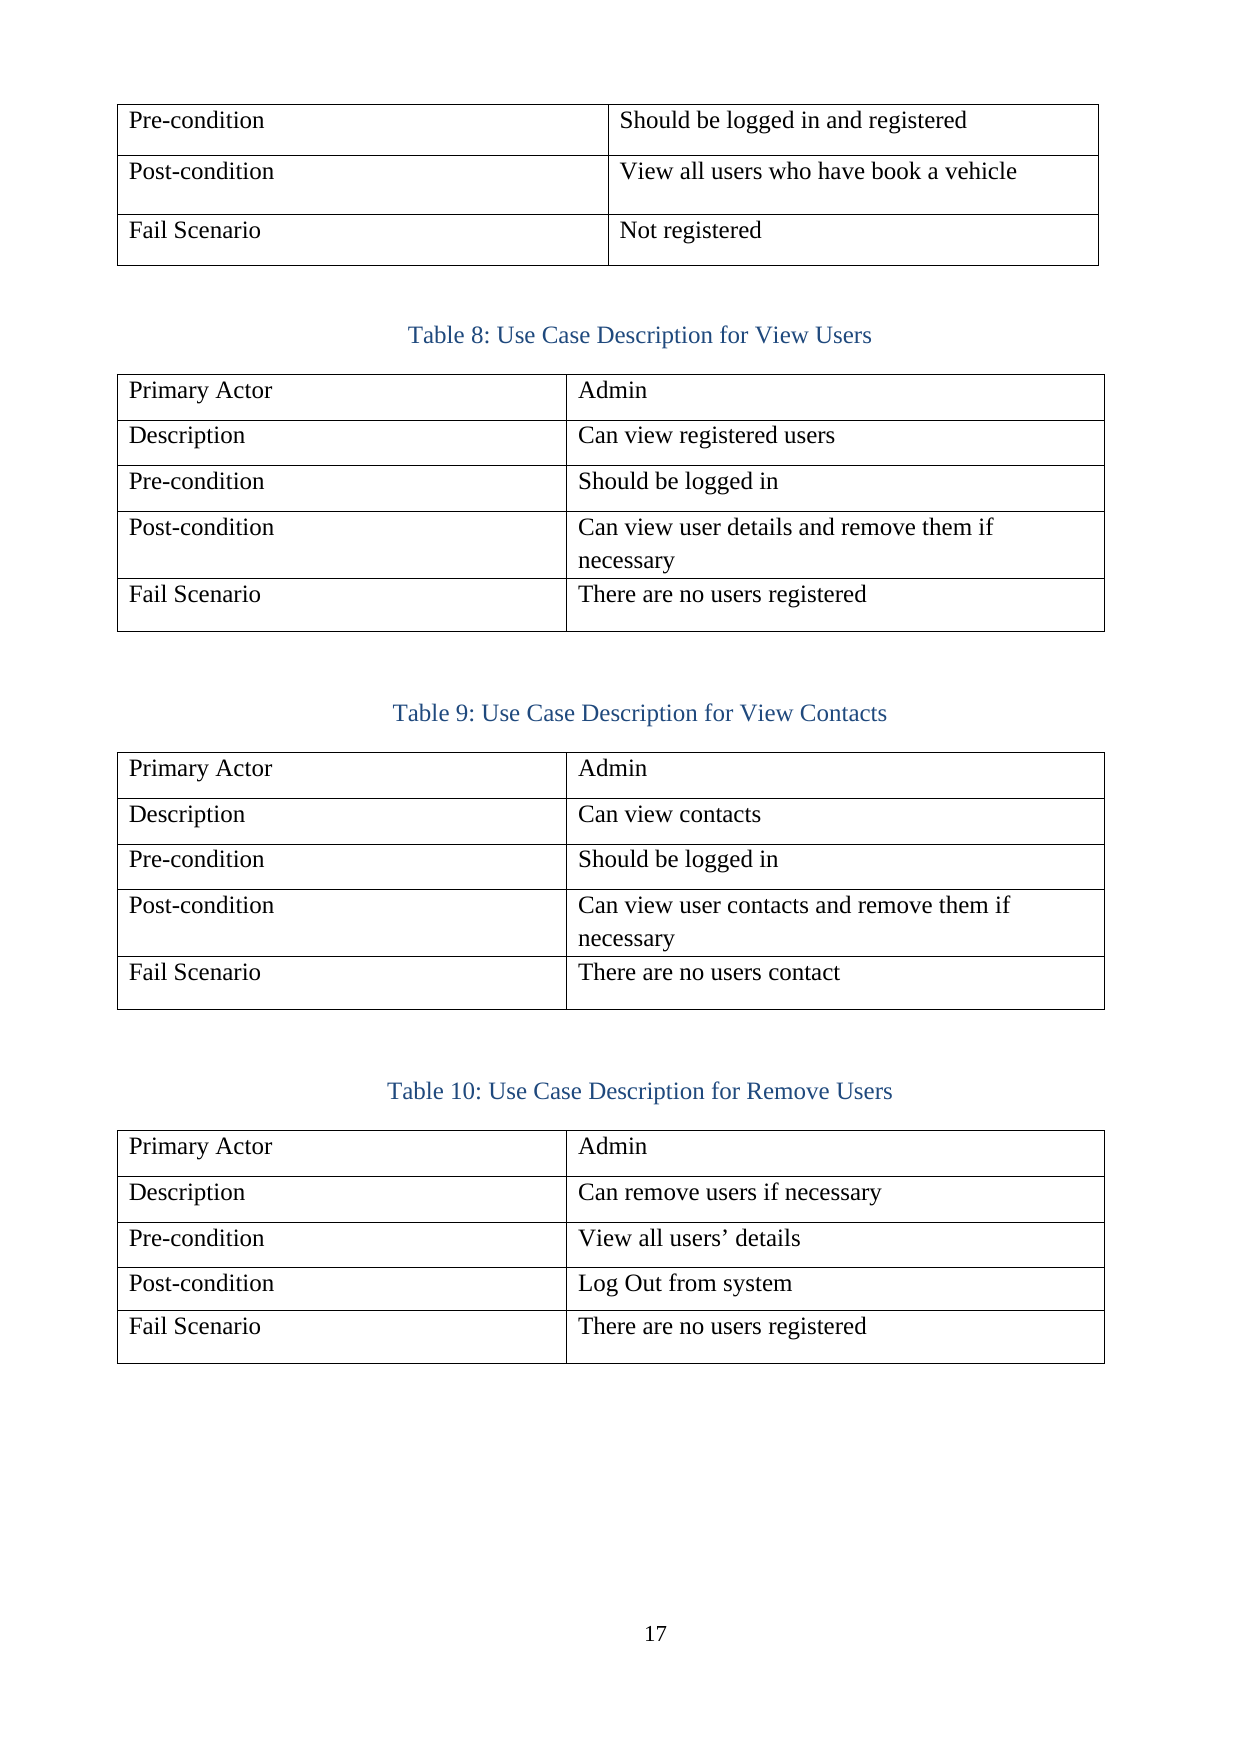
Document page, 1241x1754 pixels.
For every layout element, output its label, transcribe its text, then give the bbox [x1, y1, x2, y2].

table_cell Pre-condition [118, 105, 608, 155]
table_cell Fail Scenario [118, 1311, 566, 1363]
text Table 8: Use Case Description for View Users [117, 320, 1163, 349]
table_cell Description [118, 421, 566, 465]
table_header Primary Actor [118, 1131, 566, 1176]
text Table 10: Use Case Description for Remove Users [117, 1076, 1163, 1105]
table_cell Should be logged in [567, 466, 1104, 511]
table_cell Fail Scenario [118, 957, 566, 1009]
table_cell Should be logged in [567, 845, 1104, 889]
table_cell Should be logged in and registered [609, 105, 1098, 155]
table_cell Pre-condition [118, 466, 566, 511]
table_cell Fail Scenario [118, 579, 566, 631]
table_header Primary Actor [118, 753, 566, 798]
table_cell There are no users registered [567, 1311, 1104, 1363]
table_cell Description [118, 799, 566, 843]
table_header Admin [567, 753, 1104, 798]
table_cell There are no users contact [567, 957, 1104, 1009]
table_cell Not registered [609, 215, 1098, 265]
text Table 9: Use Case Description for View Contacts [117, 698, 1163, 727]
table_cell Pre-condition [118, 1223, 566, 1267]
table_cell Can view user details and remove them if necessary [567, 512, 1104, 578]
table_cell Log Out from system [567, 1268, 1104, 1310]
table_cell Post-condition [118, 1268, 566, 1310]
table_header Admin [567, 1131, 1104, 1176]
table_cell Pre-condition [118, 845, 566, 889]
table_cell Description [118, 1177, 566, 1222]
table_cell Post-condition [118, 156, 608, 214]
table_cell Fail Scenario [118, 215, 608, 265]
table_cell Can remove users if necessary [567, 1177, 1104, 1222]
table_cell Post-condition [118, 512, 566, 578]
table_cell Post-condition [118, 890, 566, 956]
table_header Primary Actor [118, 375, 566, 419]
table_header Admin [567, 375, 1104, 419]
table_cell Can view registered users [567, 421, 1104, 465]
table_cell View all users’ details [567, 1223, 1104, 1267]
table_cell View all users who have book a vehicle [609, 156, 1098, 214]
table_cell Can view user contacts and remove them if necessary [567, 890, 1104, 956]
table_cell Can view contacts [567, 799, 1104, 843]
table_cell There are no users registered [567, 579, 1104, 631]
